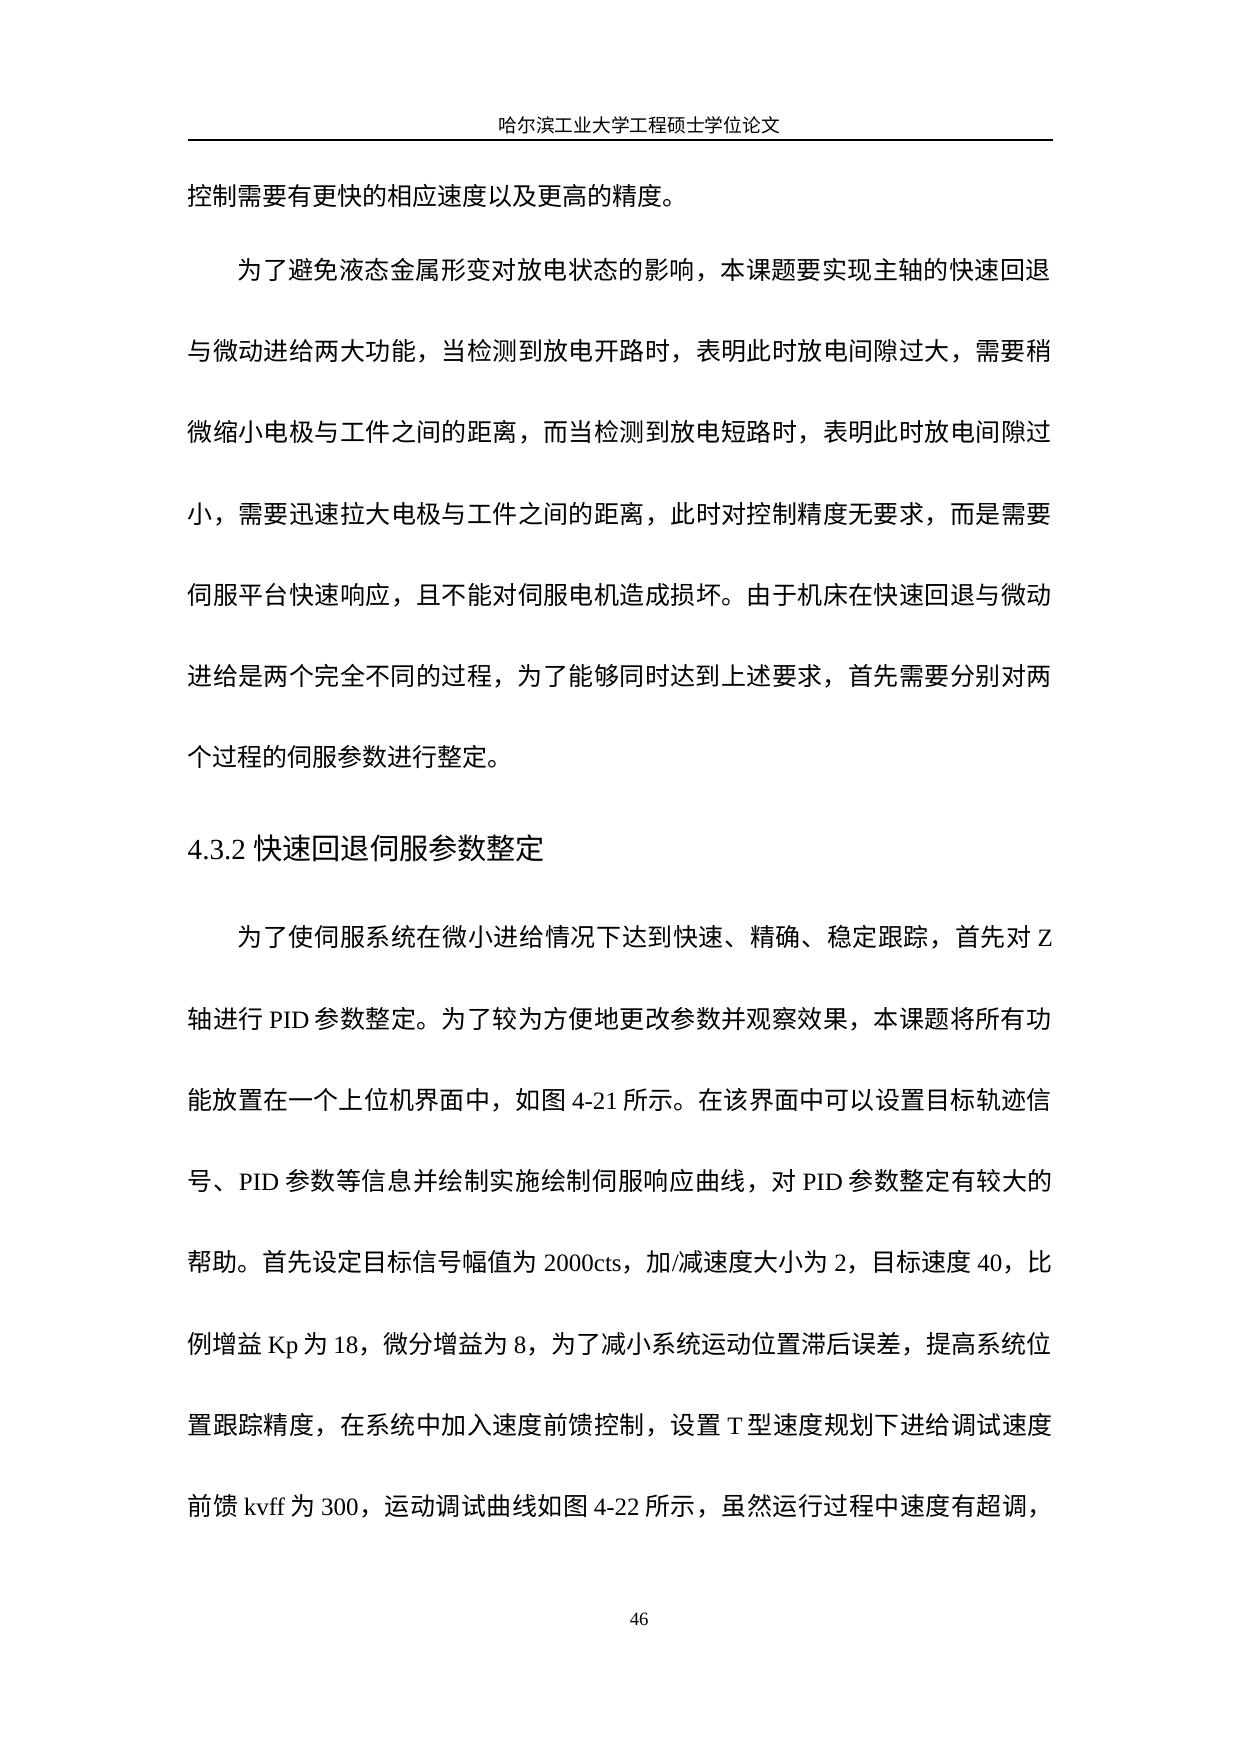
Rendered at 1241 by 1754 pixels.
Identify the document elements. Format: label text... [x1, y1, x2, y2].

subtitle 快速回退伺服参数整定 [187, 814, 1053, 879]
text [187, 903, 1053, 1537]
text 为了避免液态金属形变对放电状态的影响，本课题要实现主轴的快速回退与微动进给两大功能，当检测到放电开路时，表明此时放电间隙过大，需要稍微缩小电极与工件之间的距离，而当检测到放电短路时，表明此时放电间隙过小，需要迅速拉大电极与工件之间的距离，此时对控制精度无要求，而是需要伺服平台快速响应，且不能对伺服电机造成损坏。由于机床在快速回退与微动进给是两个完全不同的过程，为了能够同时达到上述要求，首先需要分别对两个过程的伺服参数进行整定。 [187, 236, 1053, 788]
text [187, 162, 1053, 227]
